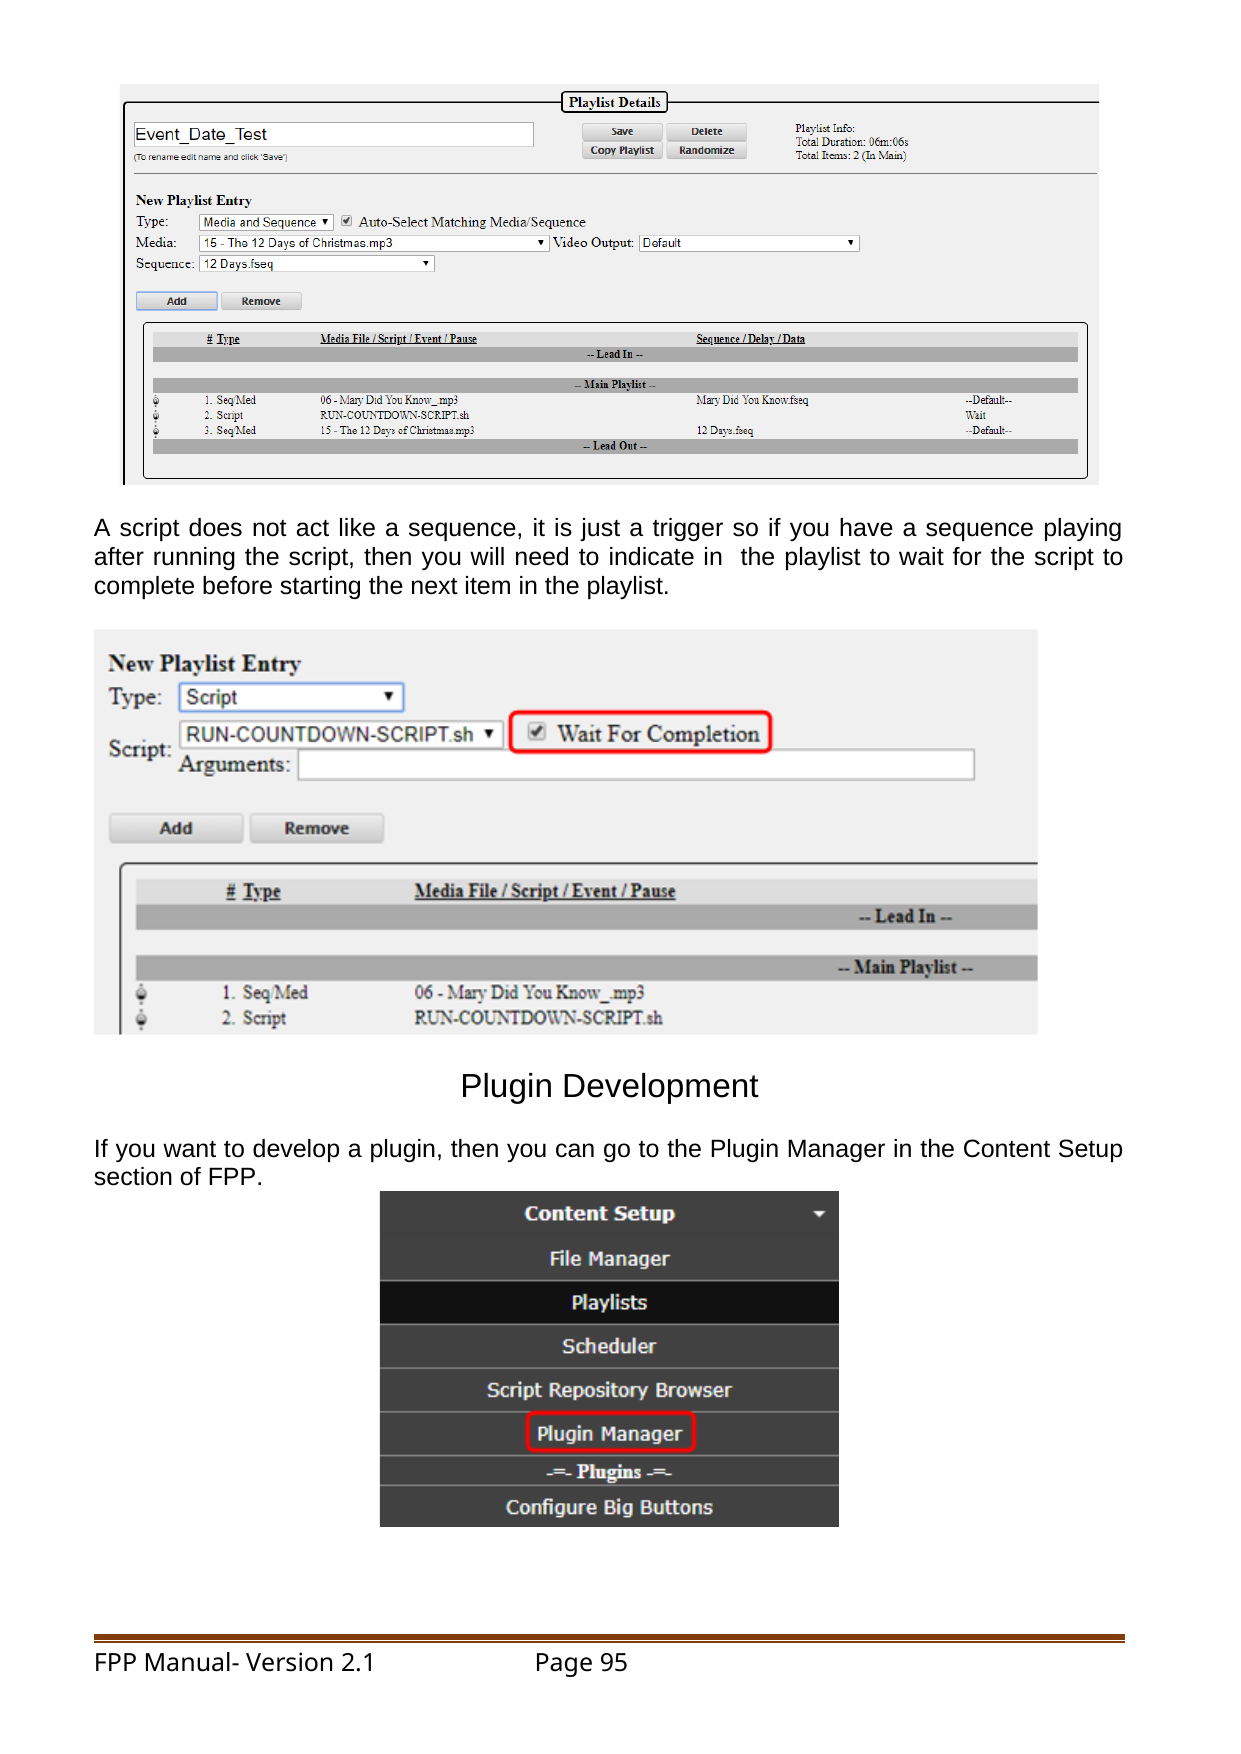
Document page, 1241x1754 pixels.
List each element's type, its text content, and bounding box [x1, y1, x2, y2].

text If you want to develop a plugin, then you can go to the Plugin Manager in the Content Setup section of FPP. [94, 1134, 1125, 1191]
text A script does not act like a sequence, it is just a trigger so if you have a sequence playing after running the script, then you will need to indicate in the playlist to wait for the script to complete before starting the next item in the playlist. [94, 513, 1125, 599]
picture [379, 1191, 839, 1527]
subtitle Plugin Development [94, 1066, 1125, 1105]
picture [93, 628, 1038, 1038]
picture [119, 84, 1100, 485]
